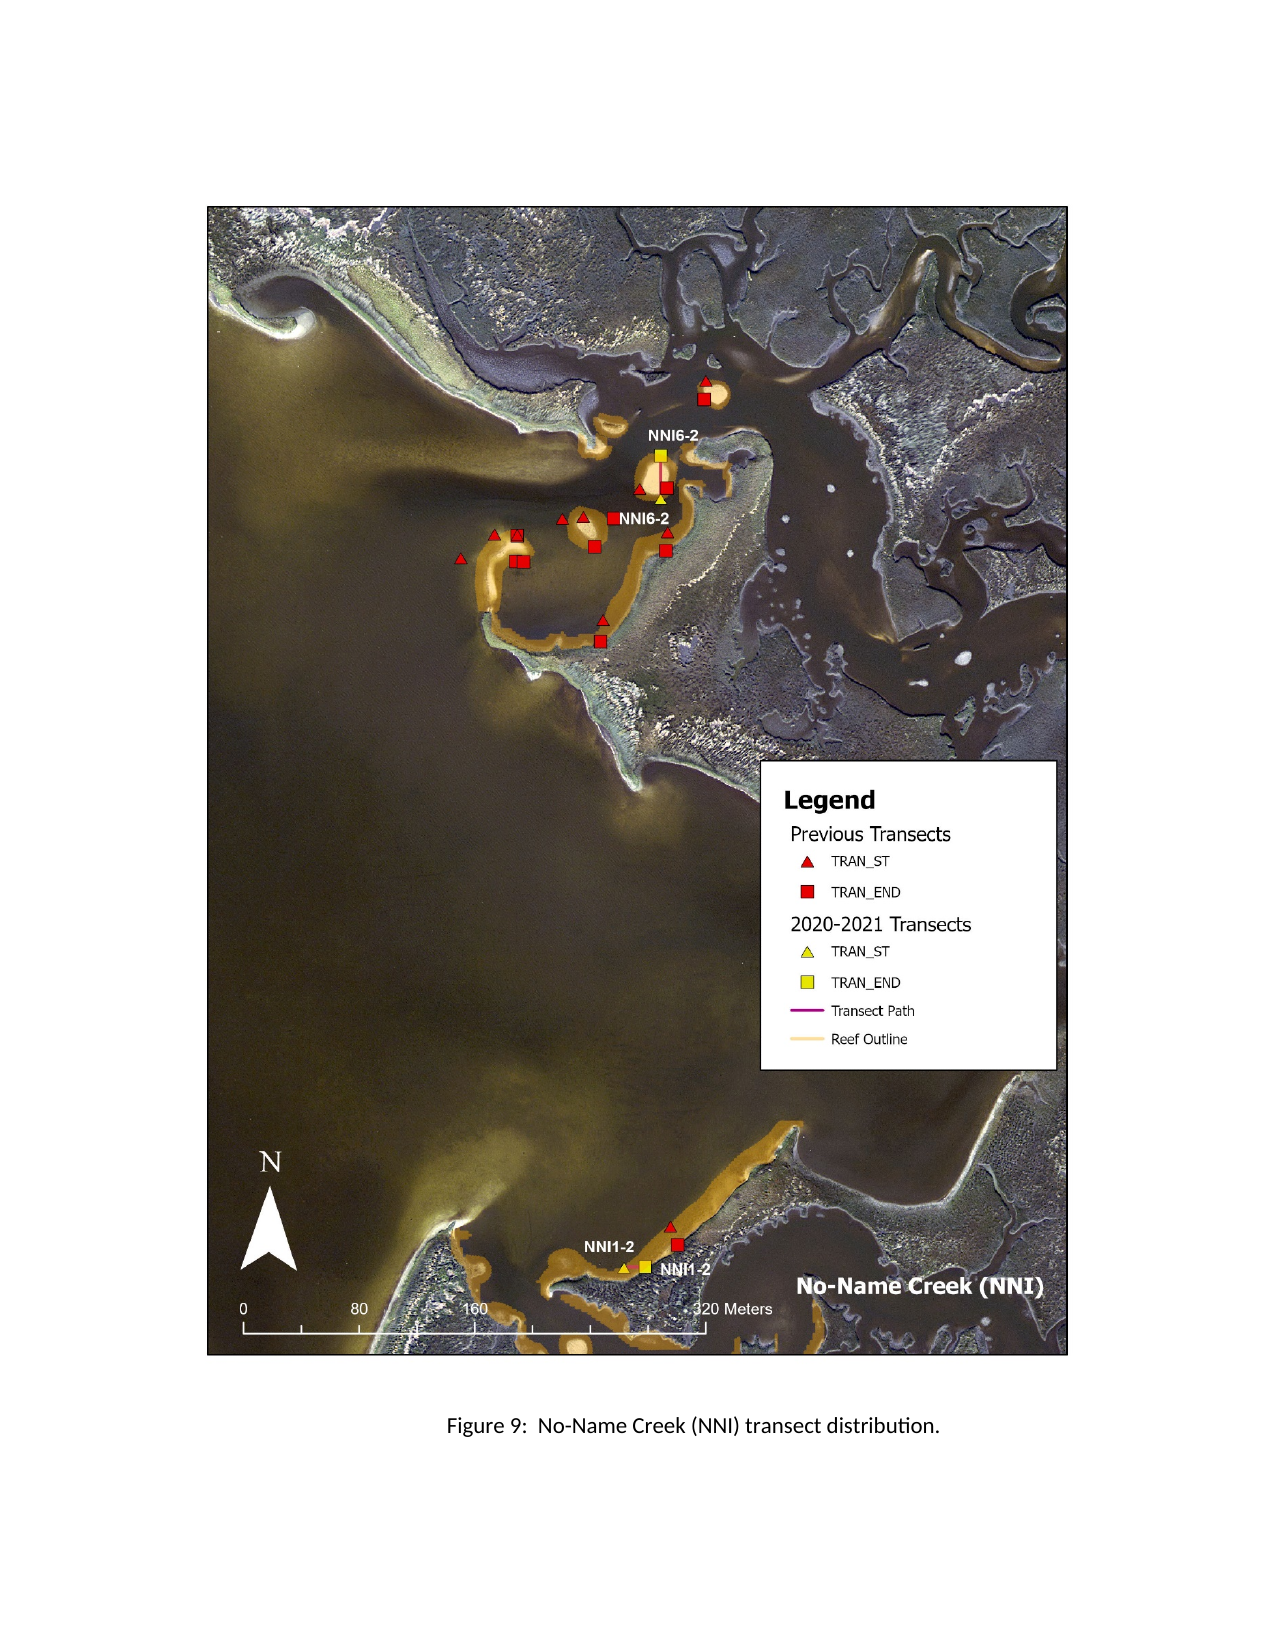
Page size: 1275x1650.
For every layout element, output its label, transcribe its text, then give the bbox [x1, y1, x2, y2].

picture [150, 150, 1124, 1412]
list Figure 9: No-Name Creek (NNI) transect distribution. [262, 1411, 1125, 1439]
